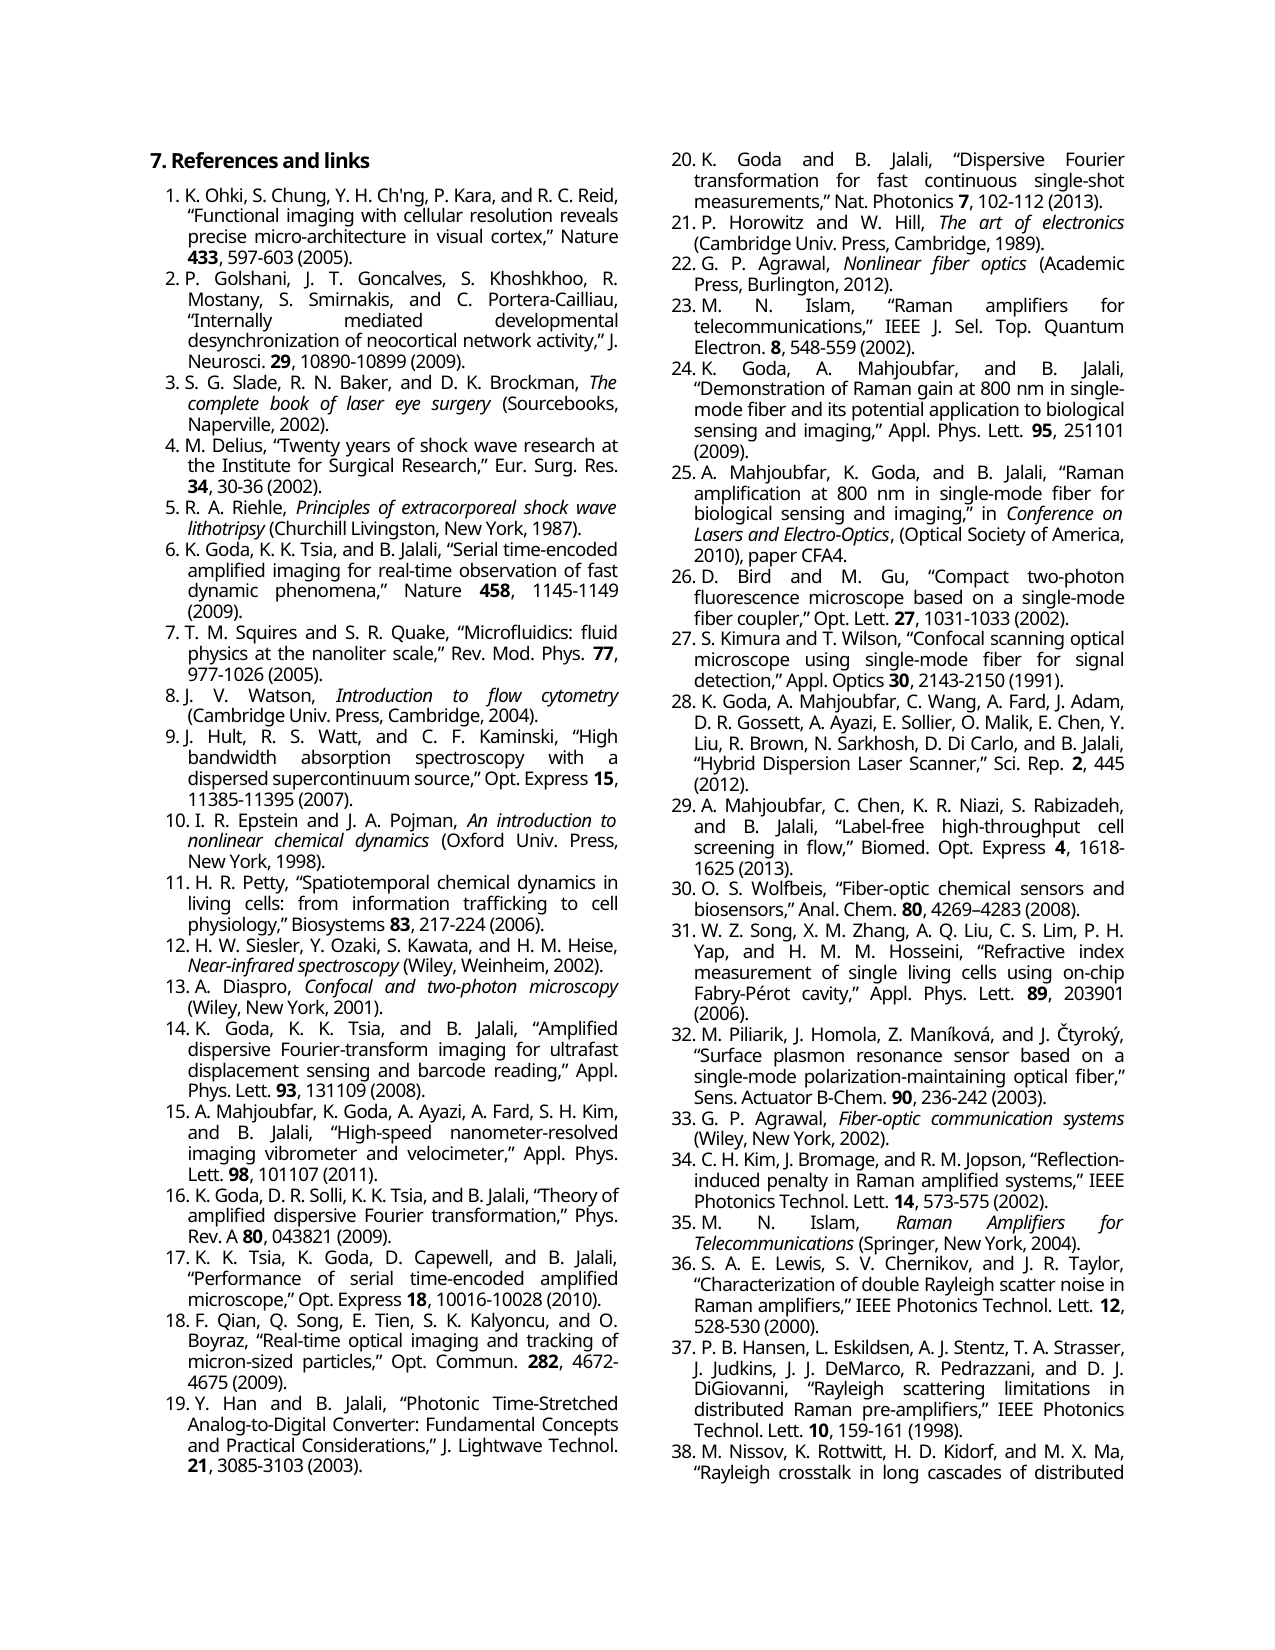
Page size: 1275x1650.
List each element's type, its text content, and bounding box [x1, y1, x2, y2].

text F. Qian, Q. Song, E. Tien, S. K. Kalyoncu, and O. Boyraz, “Real-time optical imaging and tracking of micron-sized particles,” Opt. Commun. 282, 4672-4675 (2009). [165, 1310, 619, 1394]
text H. R. Petty, “Spatiotemporal chemical dynamics in living cells: from information trafficking to cell physiology,” Biosystems 83, 217-224 (2006). [165, 873, 619, 935]
text H. W. Siesler, Y. Ozaki, S. Kawata, and H. M. Heise, Near-infrared spectroscopy (Wiley, Weinheim, 2002). [165, 935, 619, 977]
text K. Ohki, S. Chung, Y. H. Ch'ng, P. Kara, and R. C. Reid, “Functional imaging with cellular resolution reveals precise micro-architecture in visual cortex,” Nature 433, 597-603 (2005). [165, 185, 619, 269]
text K. K. Tsia, K. Goda, D. Capewell, and B. Jalali, “Performance of serial time-encoded amplified microscope,” Opt. Express 18, 10016-10028 (2010). [165, 1248, 619, 1310]
text M. Piliarik, J. Homola, Z. Maníková, and J. Čtyroký, “Surface plasmon resonance sensor based on a single-mode polarization-maintaining optical fiber,” Sens. Actuator B-Chem. 90, 236-242 (2003). [671, 1025, 1125, 1108]
text T. M. Squires and S. R. Quake, “Microfluidics: fluid physics at the nanoliter scale,” Rev. Mod. Phys. 77, 977-1026 (2005). [165, 623, 619, 685]
text A. Mahjoubfar, C. Chen, K. R. Niazi, S. Rabizadeh, and B. Jalali, “Label-free high-throughput cell screening in flow,” Biomed. Opt. Express 4, 1618-1625 (2013). [671, 796, 1125, 879]
text K. Goda, K. K. Tsia, and B. Jalali, “Serial time-encoded amplified imaging for real-time observation of fast dynamic phenomena,” Nature 458, 1145-1149 (2009). [165, 539, 619, 623]
text J. V. Watson, Introduction to flow cytometry (Cambridge Univ. Press, Cambridge, 2004). [165, 685, 619, 727]
text S. Kimura and T. Wilson, “Confocal scanning optical microscope using single-mode fiber for signal detection,” Appl. Optics 30, 2143-2150 (1991). [671, 629, 1125, 692]
text W. Z. Song, X. M. Zhang, A. Q. Liu, C. S. Lim, P. H. Yap, and H. M. M. Hosseini, “Refractive index measurement of single living cells using on-chip Fabry-Pérot cavity,” Appl. Phys. Lett. 89, 203901 (2006). [671, 921, 1125, 1025]
text S. A. E. Lewis, S. V. Chernikov, and J. R. Taylor, “Characterization of double Rayleigh scatter noise in Raman amplifiers,” IEEE Photonics Technol. Lett. 12, 528-530 (2000). [671, 1254, 1125, 1337]
text I. R. Epstein and J. A. Pojman, An introduction to nonlinear chemical dynamics (Oxford Univ. Press, New York, 1998). [165, 810, 619, 873]
text D. Bird and M. Gu, “Compact two-photon fluorescence microscope based on a single-mode fiber coupler,” Opt. Lett. 27, 1031-1033 (2002). [671, 567, 1125, 629]
text G. P. Agrawal, Fiber-optic communication systems (Wiley, New York, 2002). [671, 1108, 1125, 1150]
text Y. Han and B. Jalali, “Photonic Time-Stretched Analog-to-Digital Converter: Fundamental Concepts and Practical Considerations,” J. Lightwave Technol. 21, 3085-3103 (2003). [165, 1394, 619, 1477]
text K. Goda, D. R. Solli, K. K. Tsia, and B. Jalali, “Theory of amplified dispersive Fourier transformation,” Phys. Rev. A 80, 043821 (2009). [165, 1185, 619, 1248]
text K. Goda, K. K. Tsia, and B. Jalali, “Amplified dispersive Fourier-transform imaging for ultrafast displacement sensing and barcode reading,” Appl. Phys. Lett. 93, 131109 (2008). [165, 1019, 619, 1102]
text C. H. Kim, J. Bromage, and R. M. Jopson, “Reflection-induced penalty in Raman amplified systems,” IEEE Photonics Technol. Lett. 14, 573-575 (2002). [671, 1150, 1125, 1212]
text K. Goda and B. Jalali, “Dispersive Fourier transformation for fast continuous single-shot measurements,” Nat. Photonics 7, 102-112 (2013). [671, 150, 1125, 212]
text A. Mahjoubfar, K. Goda, A. Ayazi, A. Fard, S. H. Kim, and B. Jalali, “High-speed nanometer-resolved imaging vibrometer and velocimeter,” Appl. Phys. Lett. 98, 101107 (2011). [165, 1102, 619, 1185]
text G. P. Agrawal, Nonlinear fiber optics (Academic Press, Burlington, 2012). [671, 254, 1125, 296]
text R. A. Riehle, Principles of extracorporeal shock wave lithotripsy (Churchill Livingston, New York, 1987). [165, 498, 619, 539]
text P. Horowitz and W. Hill, The art of electronics (Cambridge Univ. Press, Cambridge, 1989). [671, 212, 1125, 254]
text 7. References and links [150, 150, 619, 173]
text A. Mahjoubfar, K. Goda, and B. Jalali, “Raman amplification at 800 nm in single-mode fiber for biological sensing and imaging,” in Conference on Lasers and Electro-Optics, (Optical Society of America, 2010), paper CFA4. [671, 462, 1125, 567]
text M. Delius, “Twenty years of shock wave research at the Institute for Surgical Research,” Eur. Surg. Res. 34, 30-36 (2002). [165, 435, 619, 498]
text P. B. Hansen, L. Eskildsen, A. J. Stentz, T. A. Strasser, J. Judkins, J. J. DeMarco, R. Pedrazzani, and D. J. DiGiovanni, “Rayleigh scattering limitations in distributed Raman pre-amplifiers,” IEEE Photonics Technol. Lett. 10, 159-161 (1998). [671, 1337, 1125, 1442]
text K. Goda, A. Mahjoubfar, C. Wang, A. Fard, J. Adam, D. R. Gossett, A. Ayazi, E. Sollier, O. Malik, E. Chen, Y. Liu, R. Brown, N. Sarkhosh, D. Di Carlo, and B. Jalali, “Hybrid Dispersion Laser Scanner,” Sci. Rep. 2, 445 (2012). [671, 692, 1125, 796]
text K. Goda, A. Mahjoubfar, and B. Jalali, “Demonstration of Raman gain at 800 nm in single-mode fiber and its potential application to biological sensing and imaging,” Appl. Phys. Lett. 95, 251101 (2009). [671, 358, 1125, 462]
text M. N. Islam, “Raman amplifiers for telecommunications,” IEEE J. Sel. Top. Quantum Electron. 8, 548-559 (2002). [671, 296, 1125, 358]
text J. Hult, R. S. Watt, and C. F. Kaminski, “High bandwidth absorption spectroscopy with a dispersed supercontinuum source,” Opt. Express 15, 11385-11395 (2007). [165, 727, 619, 810]
text A. Diaspro, Confocal and two-photon microscopy (Wiley, New York, 2001). [165, 977, 619, 1019]
text M. N. Islam, Raman Amplifiers for Telecommunications (Springer, New York, 2004). [671, 1212, 1125, 1254]
text P. Golshani, J. T. Goncalves, S. Khoshkhoo, R. Mostany, S. Smirnakis, and C. Portera-Cailliau, “Internally mediated developmental desynchronization of neocortical network activity,” J. Neurosci. 29, 10890-10899 (2009). [165, 269, 619, 373]
text O. S. Wolfbeis, “Fiber-optic chemical sensors and biosensors,” Anal. Chem. 80, 4269–4283 (2008). [671, 879, 1125, 921]
text S. G. Slade, R. N. Baker, and D. K. Brockman, The complete book of laser eye surgery (Sourcebooks, Naperville, 2002). [165, 373, 619, 435]
